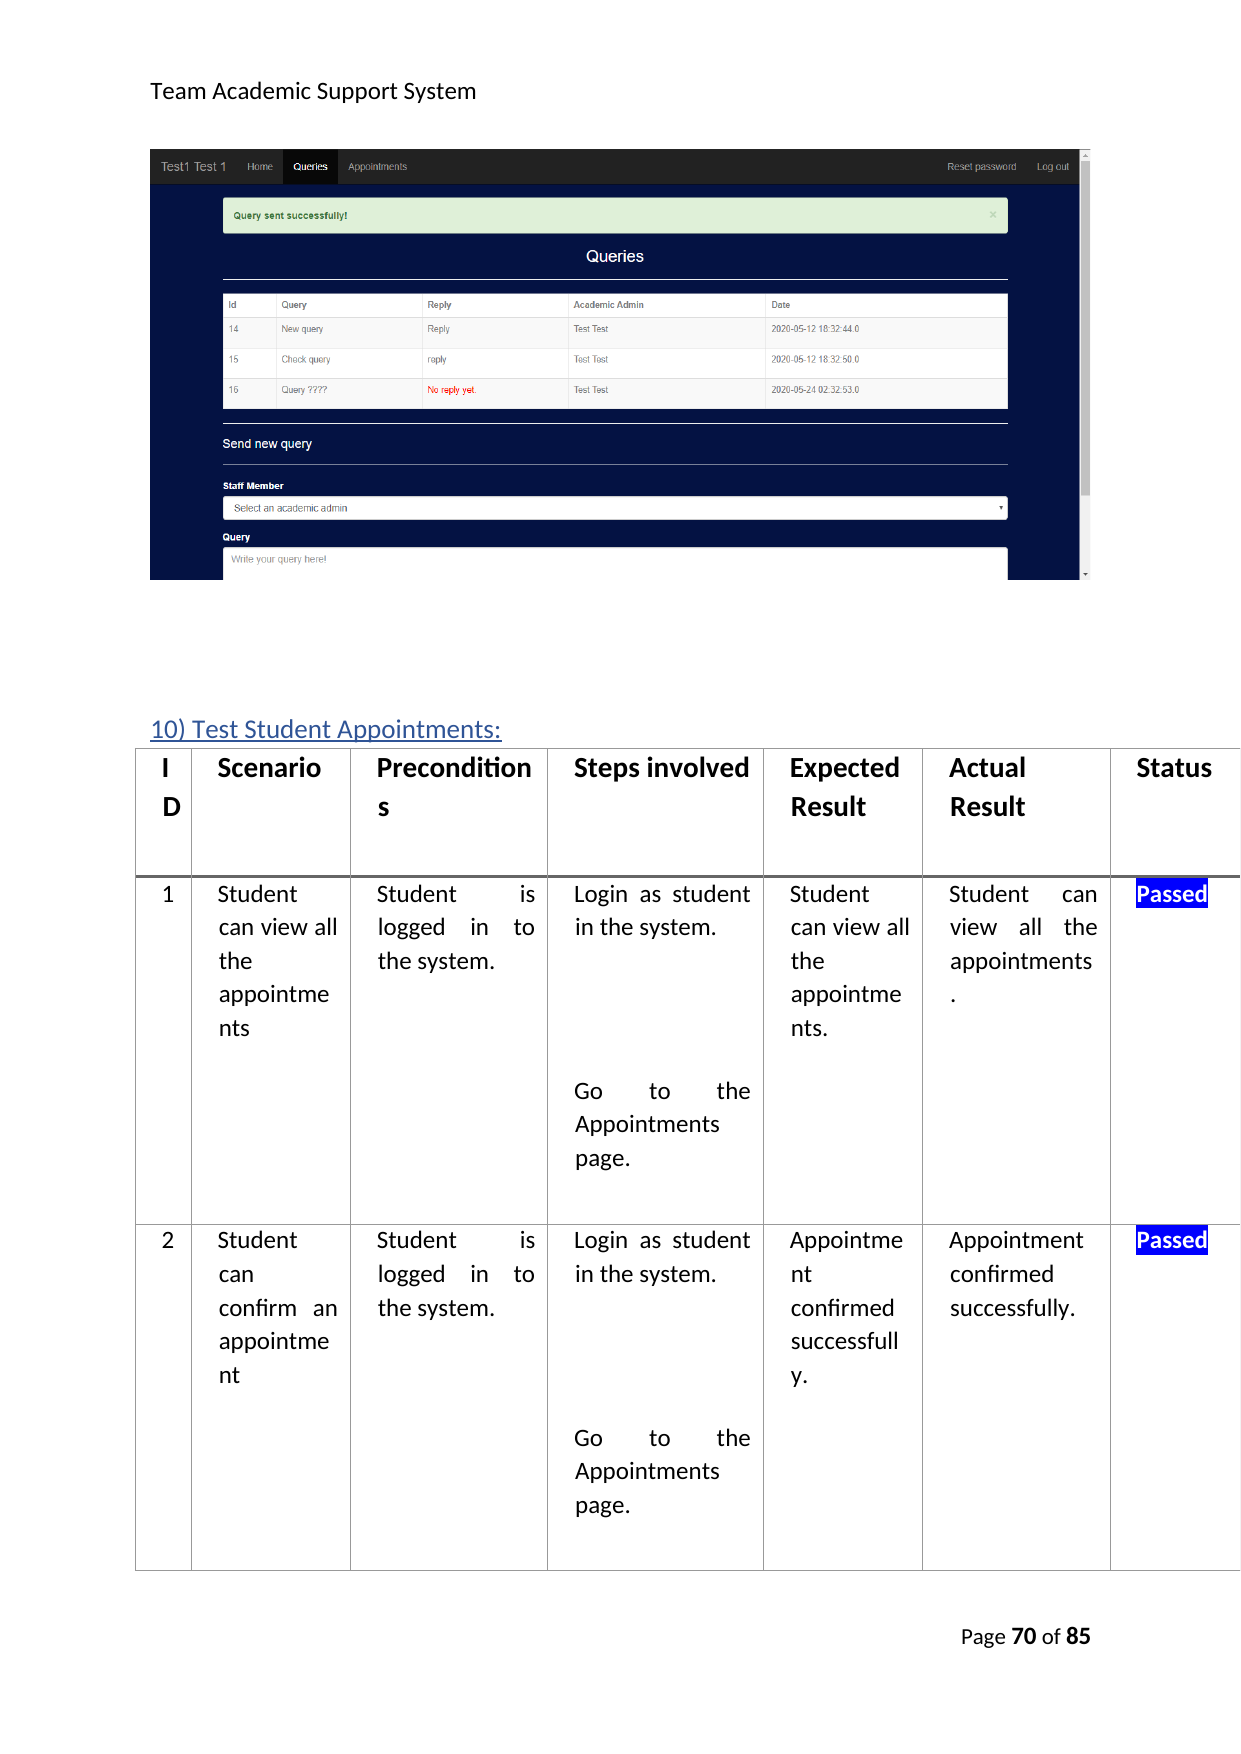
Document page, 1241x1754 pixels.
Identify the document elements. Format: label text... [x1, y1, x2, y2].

picture [150, 149, 1091, 580]
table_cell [764, 1225, 922, 1570]
table_header Expected Result [764, 749, 922, 875]
table_header Steps involved [548, 749, 763, 875]
table_header Scenario [192, 749, 350, 875]
subtitle 10) Test Student Appointments: [150, 712, 1091, 745]
table_cell Student can view all the appointments [192, 878, 350, 1224]
table_cell Passed [1111, 1225, 1240, 1570]
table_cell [192, 1225, 350, 1570]
table_cell 2 [136, 1225, 191, 1570]
table_cell Student is logged in to the system. [351, 878, 547, 1224]
table_cell Passed [1111, 878, 1240, 1224]
table_cell Login as student in the system. Go to the Appointments page. [548, 878, 763, 1224]
table_header ID [136, 749, 191, 875]
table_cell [548, 1225, 763, 1570]
table_cell Student can view all the appointments. [764, 878, 922, 1224]
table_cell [923, 1225, 1110, 1570]
table_header Actual Result [923, 749, 1110, 875]
table_cell 1 [136, 878, 191, 1224]
table_header Status [1111, 749, 1240, 875]
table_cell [351, 1225, 547, 1570]
table_cell Student can view all the appointments. [923, 878, 1110, 1224]
table_header Preconditions [351, 749, 547, 875]
